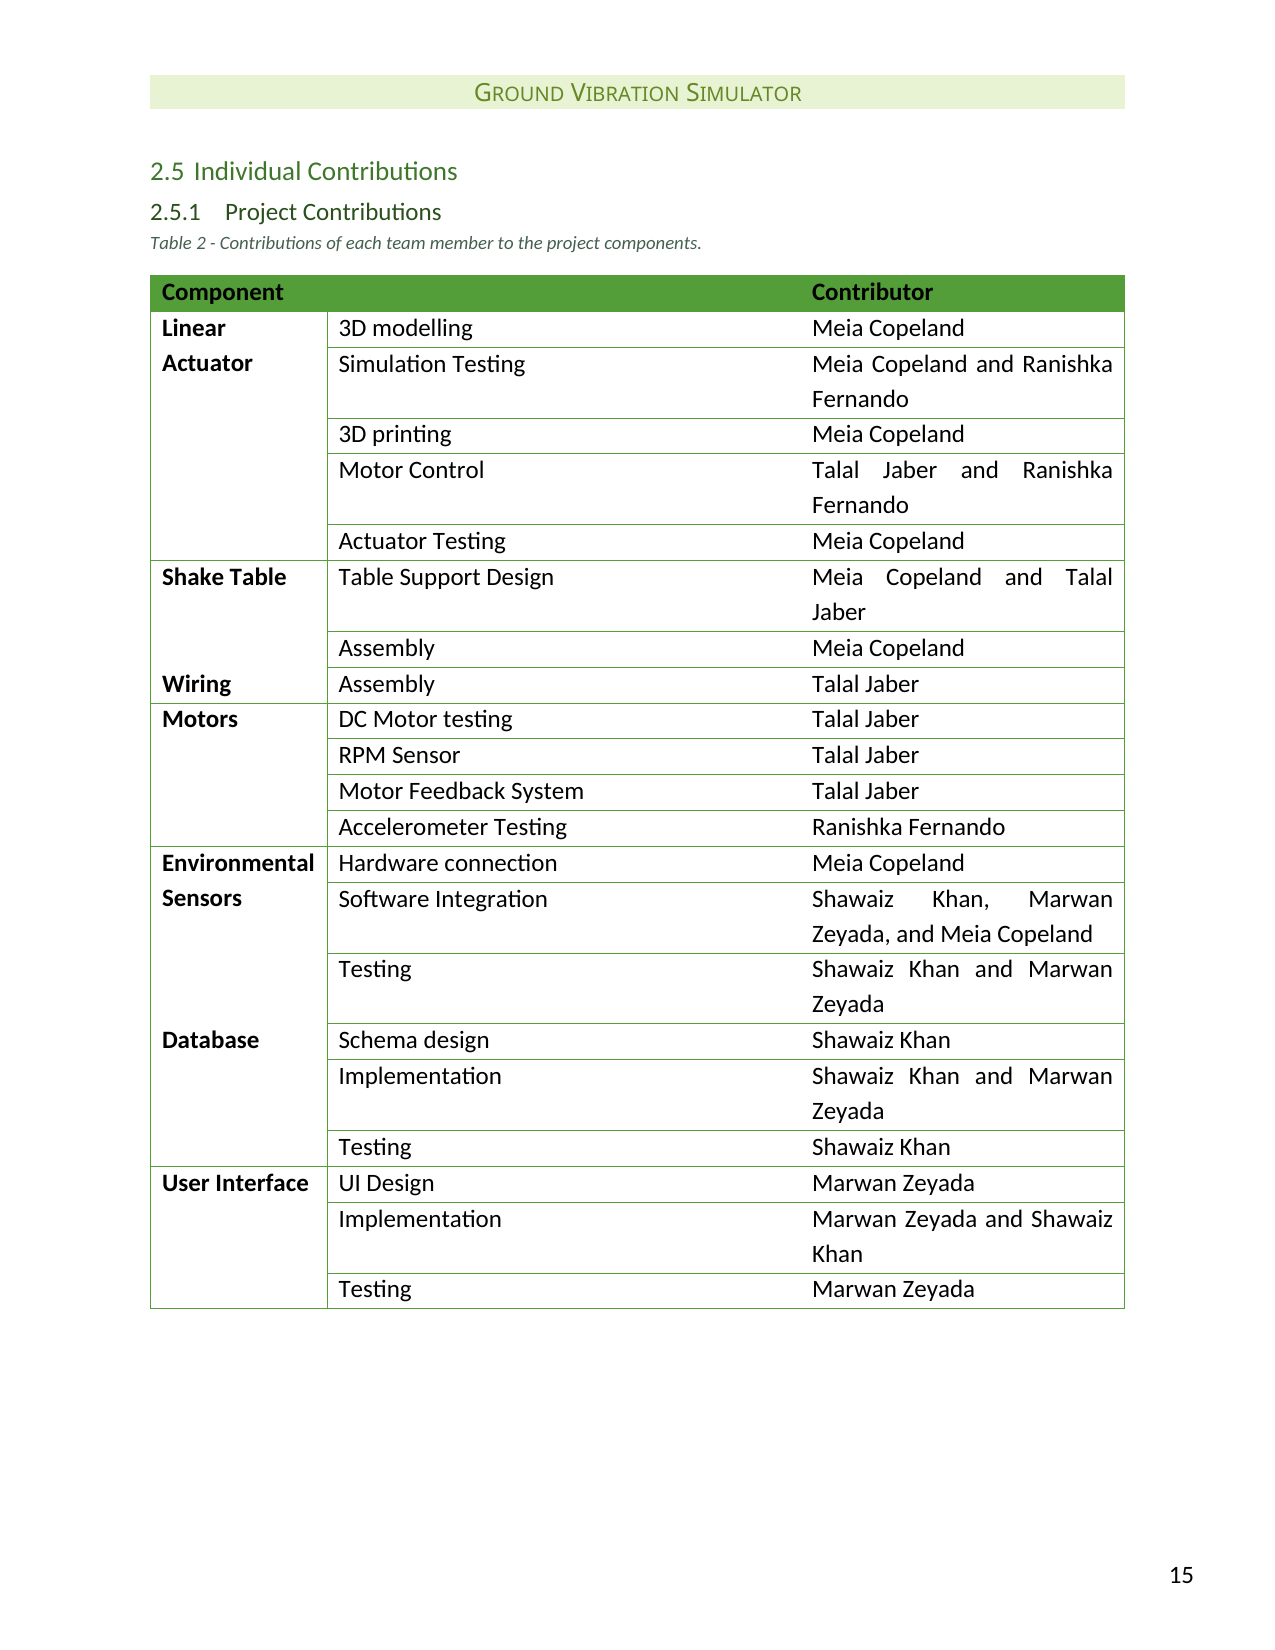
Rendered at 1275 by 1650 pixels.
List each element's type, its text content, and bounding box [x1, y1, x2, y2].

table_cell Hardware connection [328, 847, 801, 882]
table_cell Meia Copeland [801, 312, 1124, 347]
table_cell Meia Copeland [801, 632, 1124, 667]
table_cell Ranishka Fernando [801, 811, 1124, 846]
text Table 2 - Contributions of each team member to the project components. [150, 231, 1125, 254]
table_cell UI Design [328, 1167, 801, 1202]
table_cell Talal Jaber [801, 775, 1124, 810]
table_cell 3D modelling [328, 312, 801, 347]
table_cell Marwan Zeyada [801, 1274, 1124, 1308]
table_cell Meia Copeland and Ranishka Fernando [801, 348, 1124, 417]
table_cell Shawaiz Khan and Marwan Zeyada [801, 1060, 1124, 1130]
table_cell Linear Actuator [151, 312, 327, 560]
table_cell Shake Table [151, 561, 327, 667]
table_cell Talal Jaber [801, 668, 1124, 702]
table_cell Talal Jaber [801, 739, 1124, 774]
table_cell Shawaiz Khan [801, 1024, 1124, 1059]
subtitle Project Contributions [150, 196, 1125, 227]
table_cell Meia Copeland [801, 525, 1124, 560]
table_cell Assembly [328, 668, 801, 702]
table_cell Schema design [328, 1024, 801, 1059]
table_cell Talal Jaber and Ranishka Fernando [801, 454, 1124, 524]
table_cell RPM Sensor [328, 739, 801, 774]
table_cell Actuator Testing [328, 525, 801, 560]
table_cell Motor Control [328, 454, 801, 524]
table_cell Database [151, 1023, 327, 1166]
table_cell 3D printing [328, 419, 801, 453]
table_cell Environmental Sensors [151, 847, 327, 1023]
table_cell Marwan Zeyada [801, 1167, 1124, 1202]
table_cell User Interface [151, 1167, 327, 1308]
table_cell Software Integration [328, 883, 801, 952]
table_cell Testing [328, 1274, 801, 1308]
table_cell Meia Copeland [801, 419, 1124, 453]
table_cell Motor Feedback System [328, 775, 801, 810]
table_cell Shawaiz Khan and Marwan Zeyada [801, 954, 1124, 1023]
table_cell Wiring [151, 667, 327, 702]
table_cell Motors [151, 704, 327, 846]
table_cell Talal Jaber [801, 704, 1124, 738]
table_cell Implementation [328, 1060, 801, 1130]
table_cell Shawaiz Khan, Marwan Zeyada, and Meia Copeland [801, 883, 1124, 952]
table_cell Assembly [328, 632, 801, 667]
table_cell Testing [328, 1131, 801, 1166]
table_cell Marwan Zeyada and Shawaiz Khan [801, 1203, 1124, 1272]
table_cell Table Support Design [328, 561, 801, 631]
table_cell Simulation Testing [328, 348, 801, 417]
table_cell Meia Copeland [801, 847, 1124, 882]
table_cell DC Motor testing [328, 704, 801, 738]
table_cell Shawaiz Khan [801, 1131, 1124, 1166]
table_cell Implementation [328, 1203, 801, 1272]
table_header Contributor [801, 276, 1124, 311]
table_header Component [151, 276, 801, 311]
table_cell Testing [328, 954, 801, 1023]
table_cell Meia Copeland and Talal Jaber [801, 561, 1124, 631]
subtitle Individual Contributions [150, 154, 1125, 187]
table_cell Accelerometer Testing [328, 811, 801, 846]
